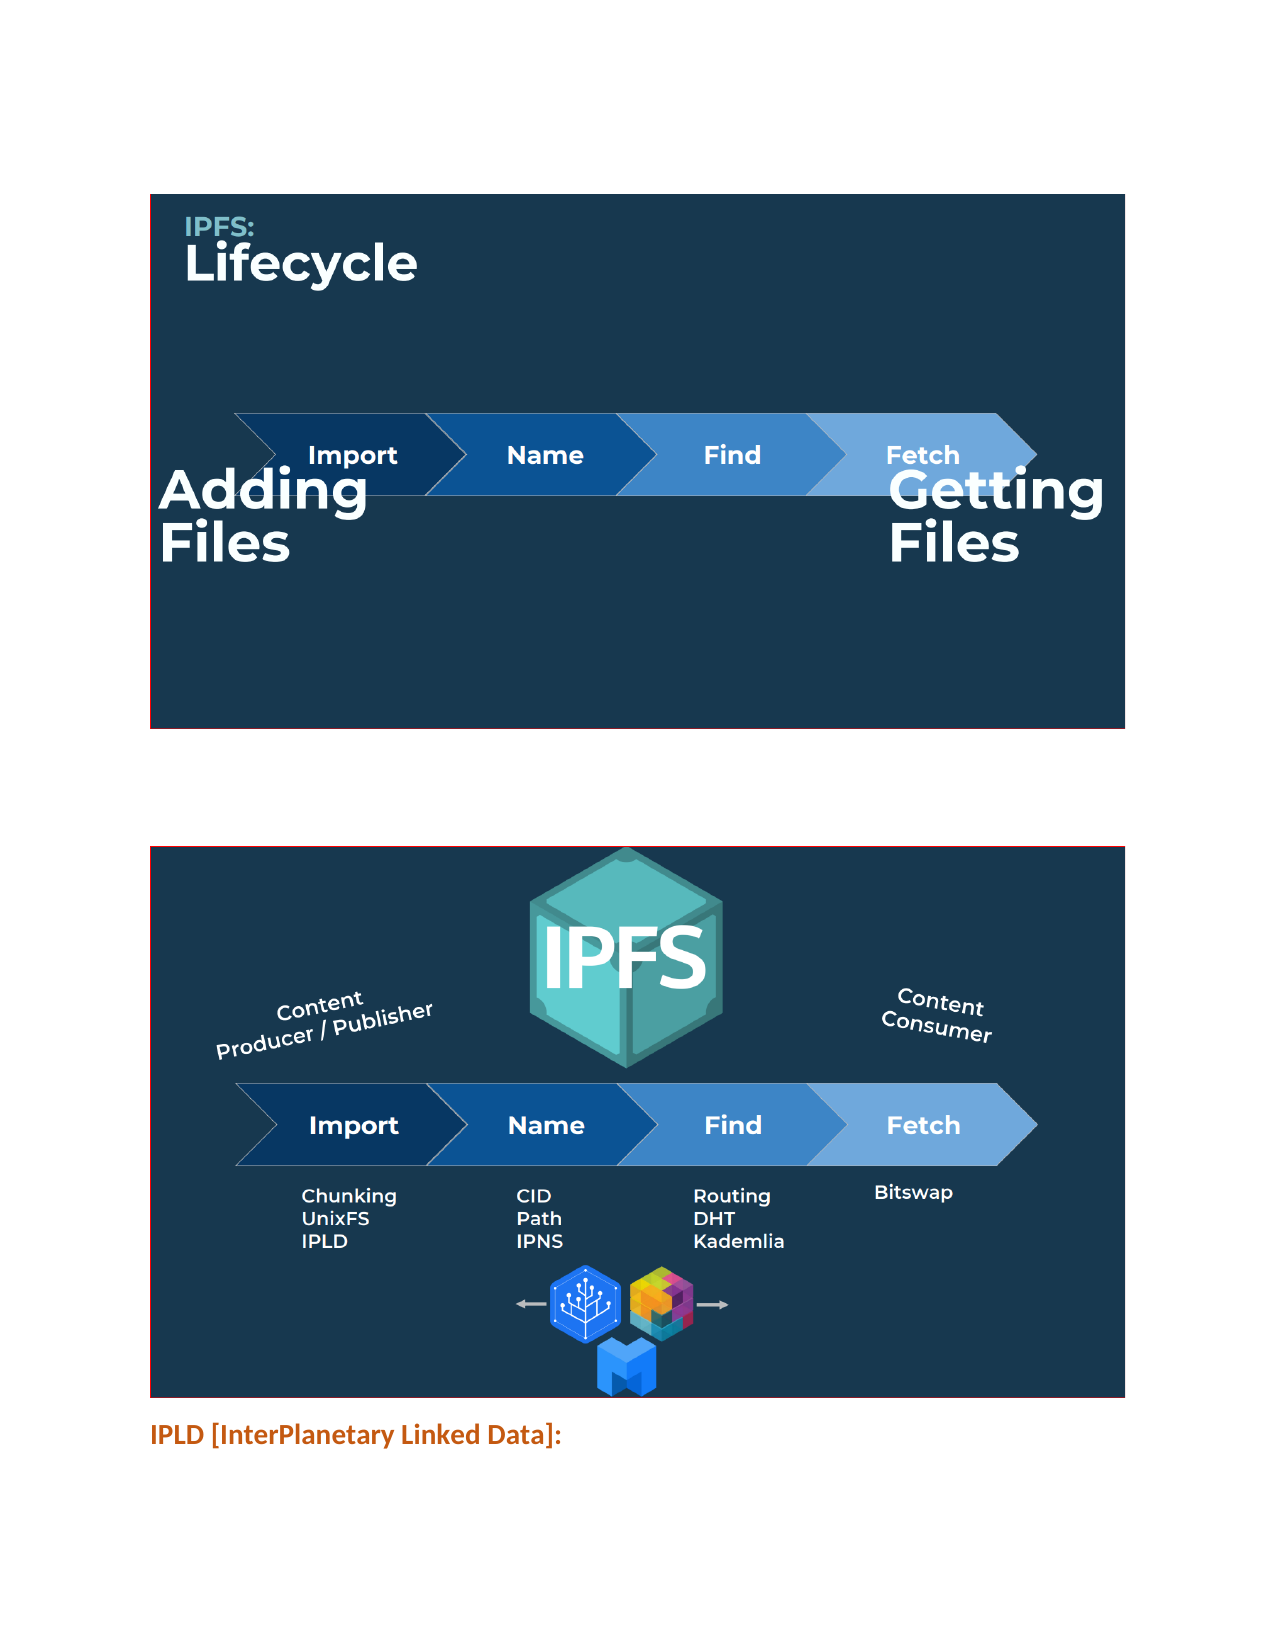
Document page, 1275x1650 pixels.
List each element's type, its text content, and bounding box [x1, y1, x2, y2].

picture [150, 194, 1125, 729]
text IPLD [InterPlanetary Linked Data]: [150, 1416, 1125, 1452]
picture [150, 846, 1125, 1398]
